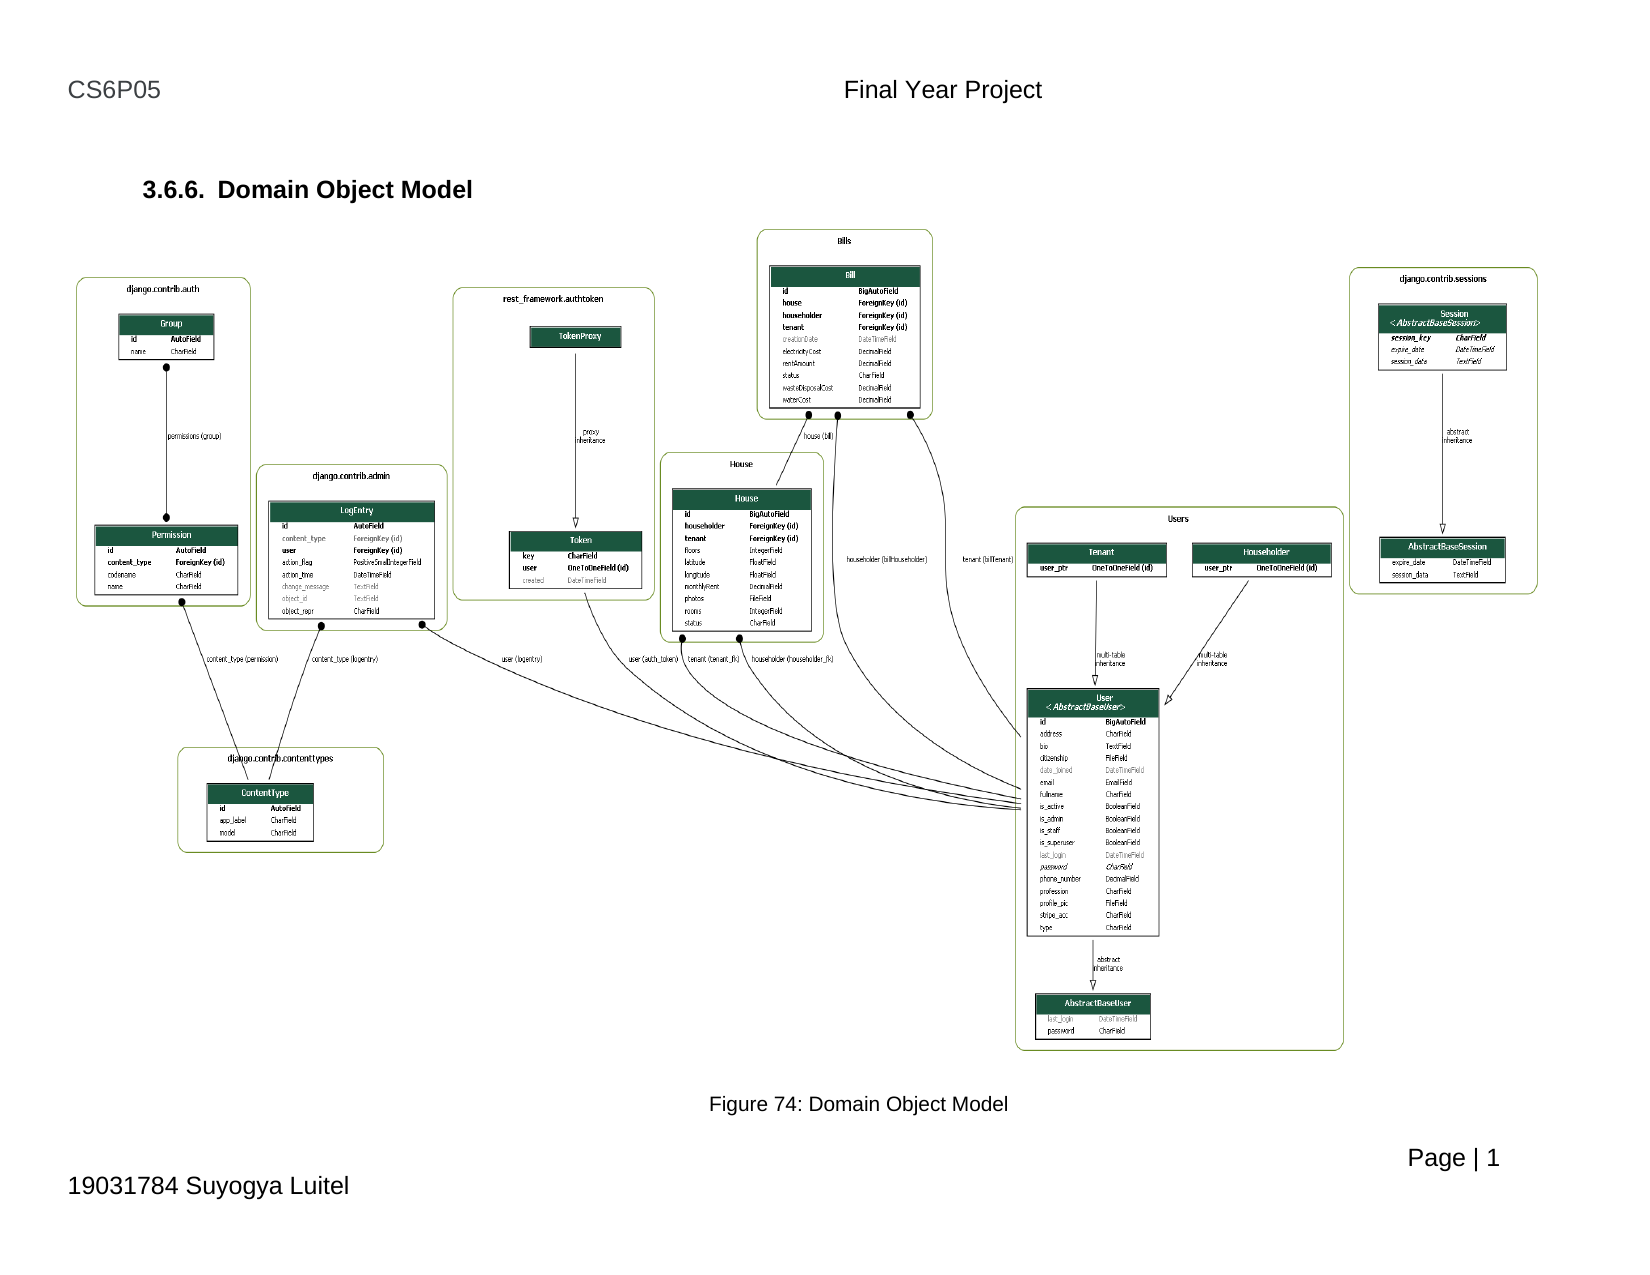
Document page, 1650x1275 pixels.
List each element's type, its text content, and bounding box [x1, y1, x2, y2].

picture [67, 218, 1587, 1061]
text Figure 74: Domain Object Model [142, 1091, 1500, 1115]
subtitle Domain Object Model [67, 175, 1500, 204]
